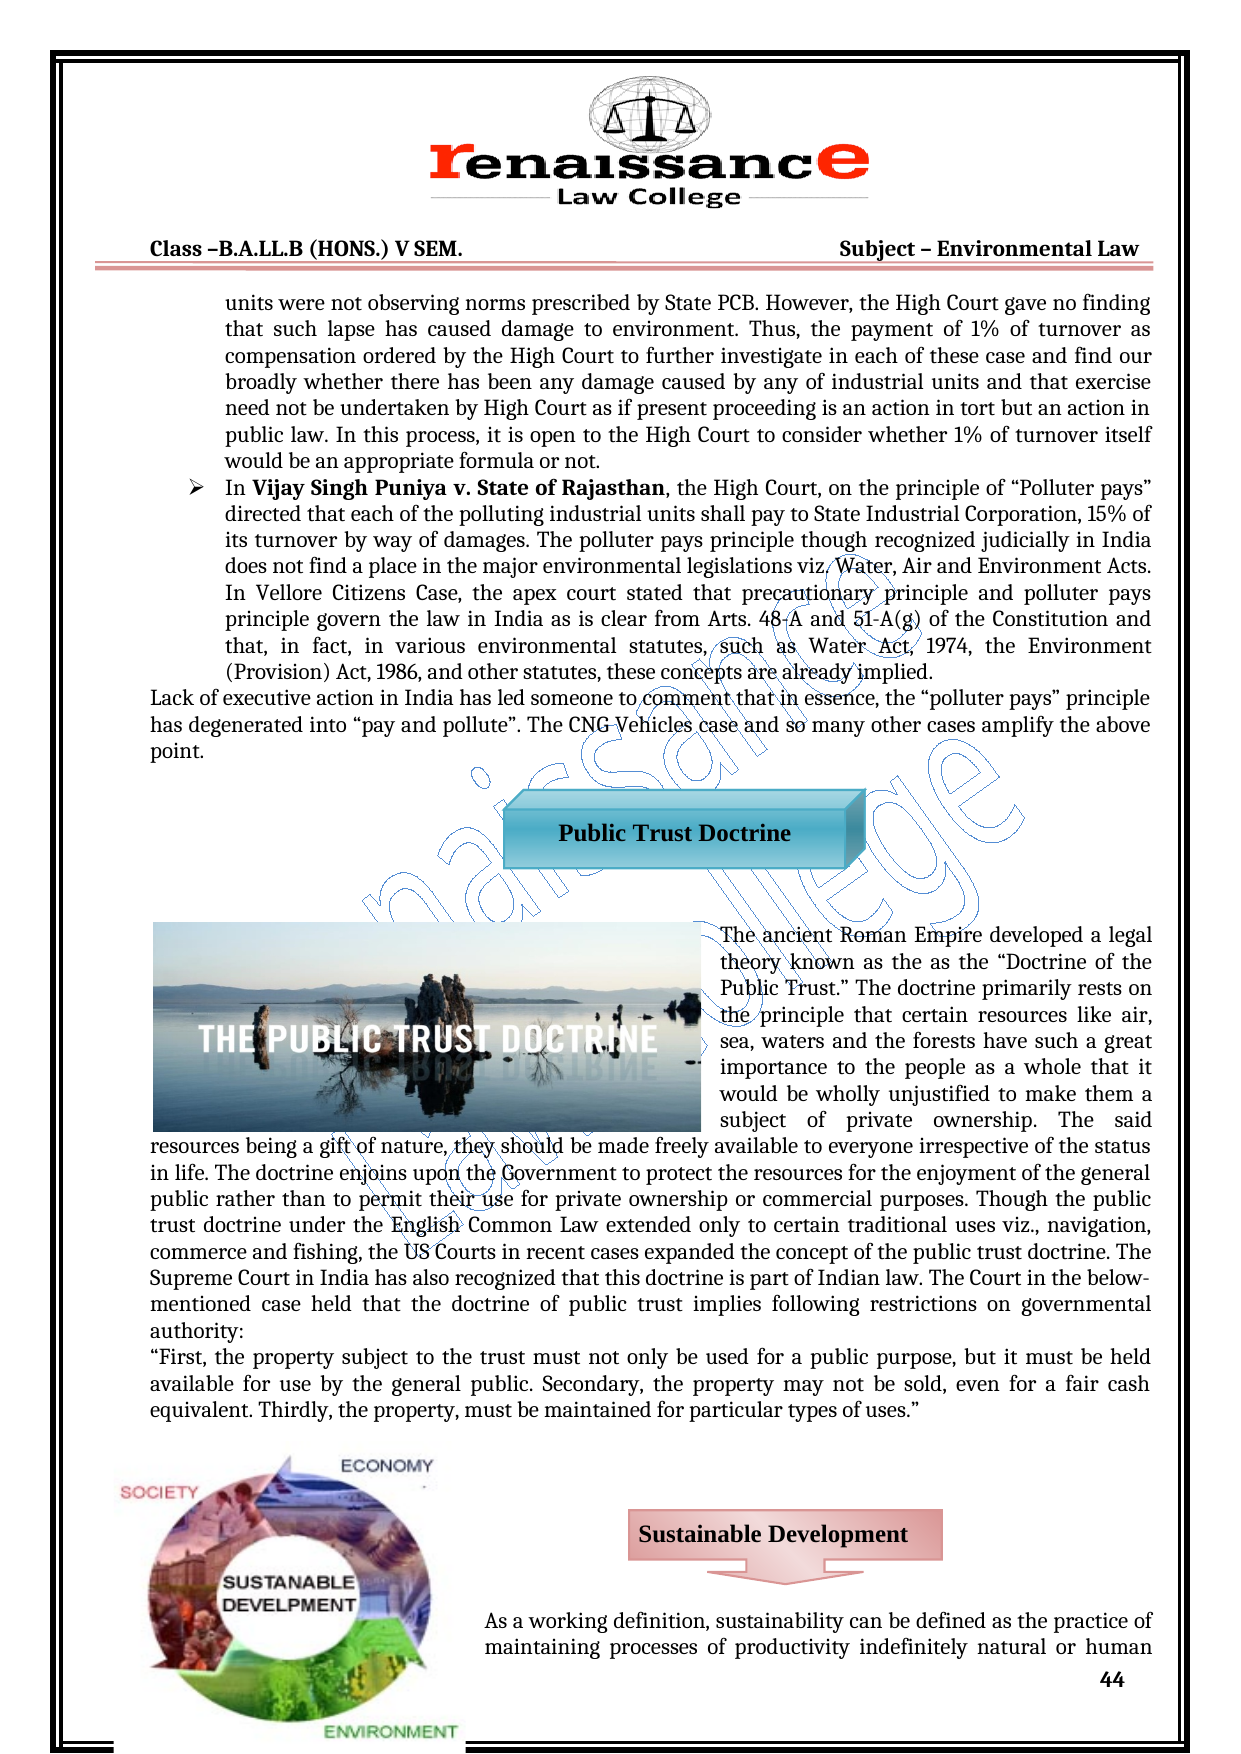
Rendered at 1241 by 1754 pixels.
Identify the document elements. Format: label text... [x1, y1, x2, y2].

picture [406, 75, 897, 209]
list In Vijay Singh Puniya v. State of Rajasthan, the High Court, on the principle of “Polluter pays” directed that each of the polluting industrial units shall pay to State Industrial Corporation, 15% of its turnover by way of damages. The polluter pays principle though recognized judicially in India does not find a place in the major environmental legislations viz. Water, Air and Environment Acts. In Vellore Citizens Case, the apex court stated that precautionary principle and polluter pays principle govern the law in India as is clear from Arts. 48-A and 51-A(g) of the Constitution and that, in fact, in various environmental statutes, such as Water Act, 1974, the Environment (Provision) Act, 1986, and other statutes, these concepts are already implied. [187, 474, 1153, 685]
picture [113, 1441, 466, 1754]
picture [153, 922, 702, 1132]
text Lack of executive action in India has led someone to comment that in essence, the “polluter pays” principle has degenerated into “pay and pollute”. The CNG Vehicles case and so many other cases amplify the above point. [150, 685, 1153, 764]
text “First, the property subject to the trust must not only be used for a public purpose, but it must be held available for use by the general public. Secondary, the property may not be sold, even for a fair cash equivalent. Thirdly, the property, must be maintained for particular types of uses.” [150, 1344, 1153, 1423]
